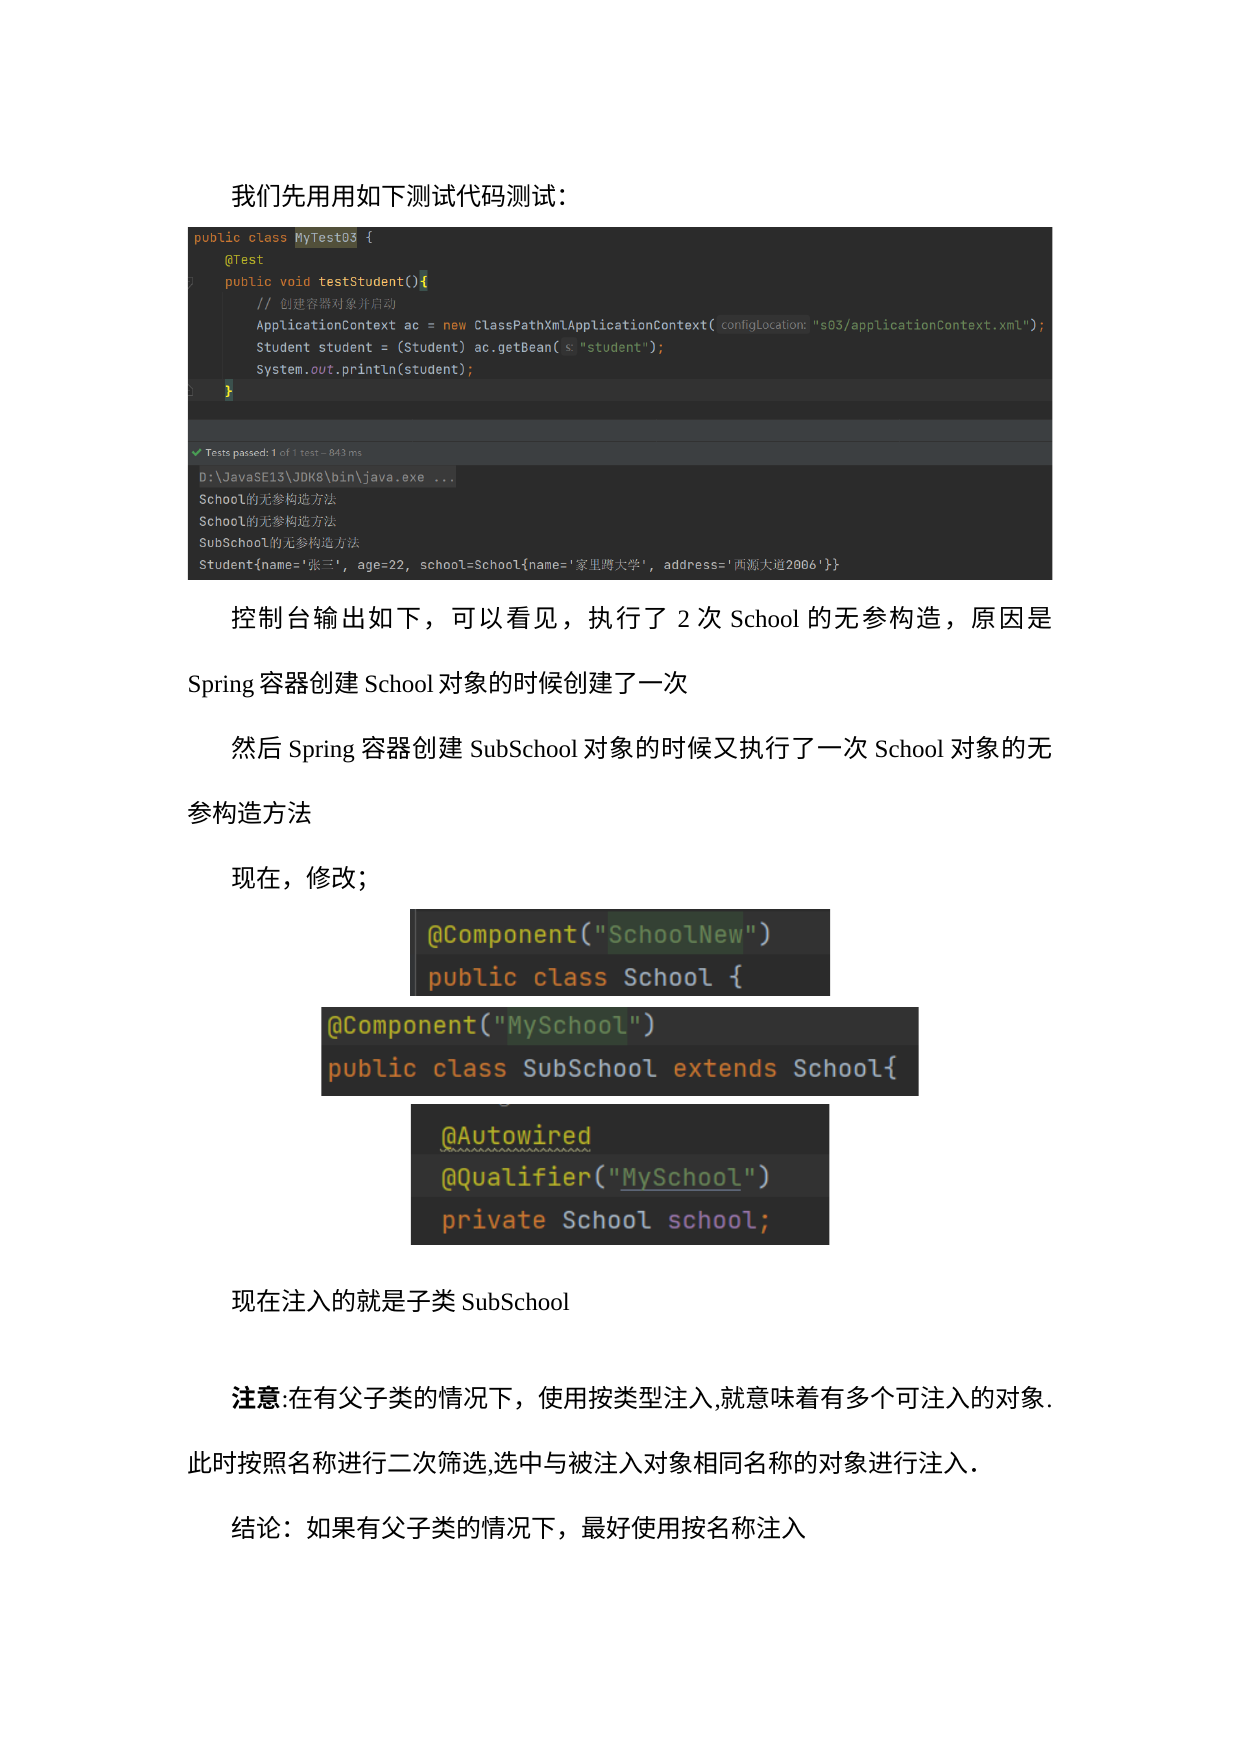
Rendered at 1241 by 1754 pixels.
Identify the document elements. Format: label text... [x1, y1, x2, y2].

text 然后Spring容器创建SubSchool对象的时候又执行了一次School对象的无参构造方法 [187, 714, 1053, 844]
picture [187, 227, 1053, 580]
text 控制台输出如下，可以看见，执行了2次School的无参构造，原因是Spring容器创建School对象的时候创建了一次 [187, 584, 1053, 714]
picture [410, 1104, 830, 1245]
picture [410, 909, 830, 996]
text 我们先用用如下测试代码测试： [187, 162, 1053, 227]
text 现在注入的就是子类SubSchool [187, 1267, 1053, 1332]
text 注意:在有父子类的情况下，使用按类型注入,就意味着有多个可注入的对象.此时按照名称进行二次筛选,选中与被注入对象相同名称的对象进行注入． [187, 1364, 1053, 1494]
text 现在，修改； [187, 844, 1053, 909]
text 结论：如果有父子类的情况下，最好使用按名称注入 [187, 1494, 1053, 1559]
picture [321, 1007, 919, 1096]
